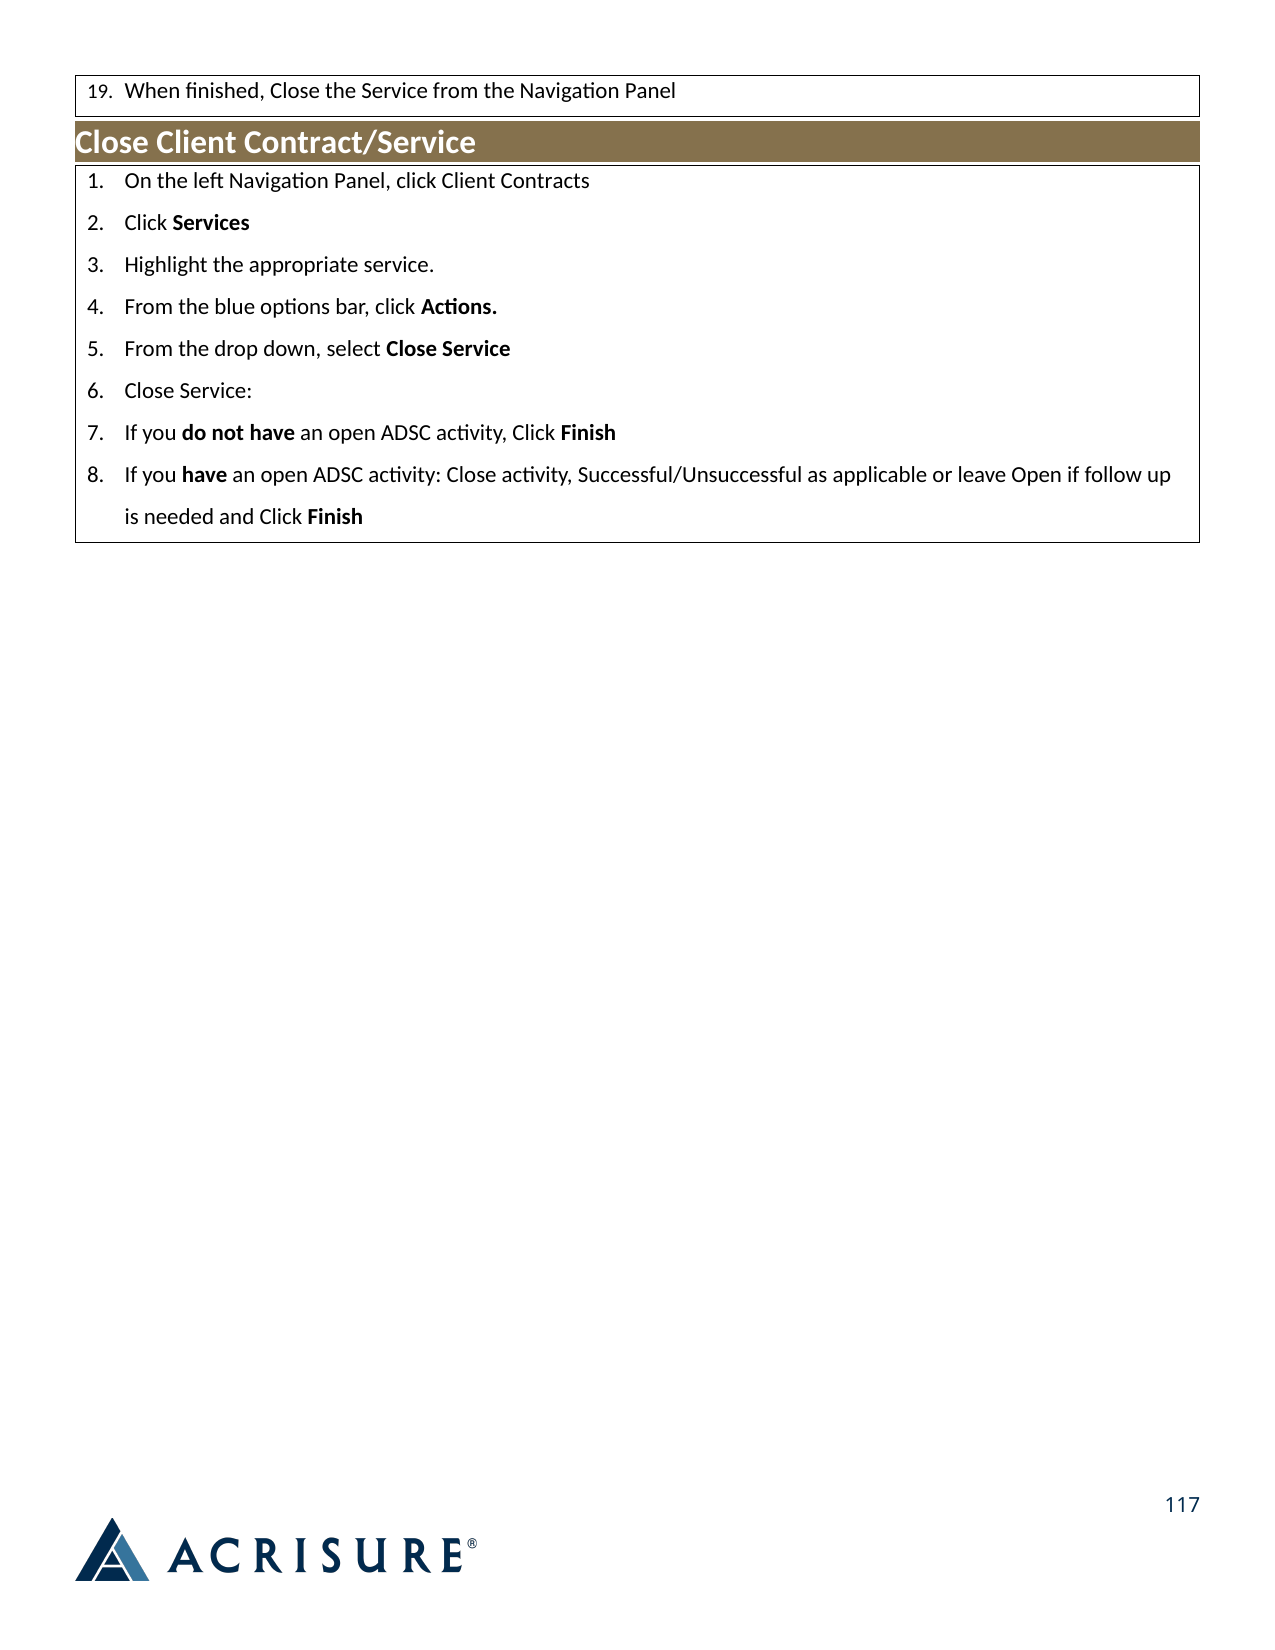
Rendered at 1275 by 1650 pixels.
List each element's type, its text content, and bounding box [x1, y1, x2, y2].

picture [75, 1518, 477, 1581]
subtitle Close Client Contract/Service [75, 121, 1200, 162]
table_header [76, 76, 1199, 116]
table_header On the left Navigation Panel, click Client Contracts Click Services Highlight the appropriate service. From the blue options bar, click Actions. From the drop down, select Close Service Close Service: If you do not have an open ADSC activity, Click Finish If you have an open ADSC activity: Close activity, Successful/Unsuccessful as applicable or leave Open if follow up is needed and Click Finish [76, 166, 1199, 542]
